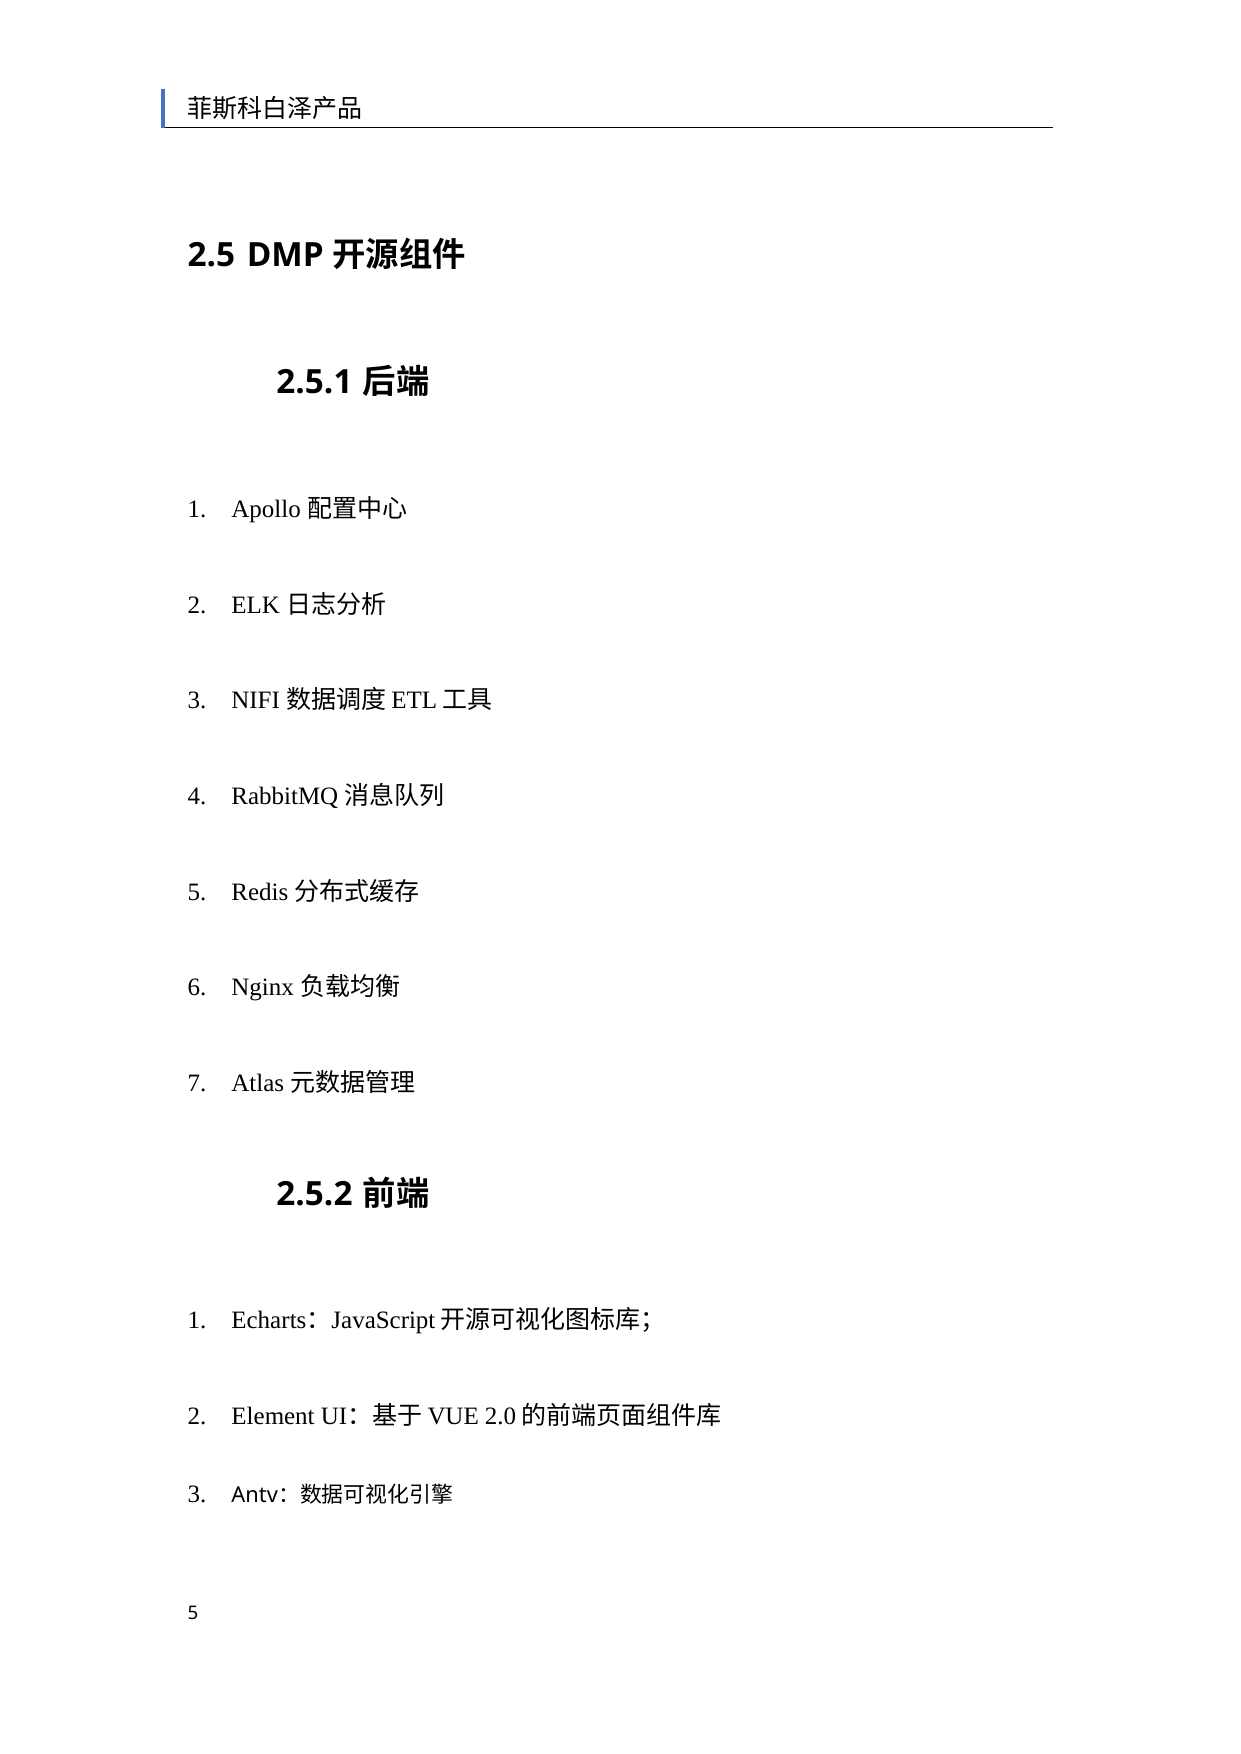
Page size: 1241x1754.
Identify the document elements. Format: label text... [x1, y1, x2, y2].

list RabbitMQ 消息队列 [187, 761, 1053, 826]
list Apollo 配置中心 [187, 474, 1053, 539]
subtitle 后端 [276, 347, 1053, 412]
list Atlas 元数据管理 [187, 1048, 1053, 1113]
list ELK 日志分析 [187, 570, 1053, 635]
list NIFI 数据调度ETL工具 [187, 665, 1053, 730]
list Nginx 负载均衡 [187, 952, 1053, 1017]
subtitle DMP 开源组件 [187, 219, 1053, 284]
list Antv：数据可视化引擎 [187, 1477, 1053, 1509]
list Element UI：基于VUE 2.0的前端页面组件库 [187, 1381, 1053, 1446]
list Redis 分布式缓存 [187, 857, 1053, 922]
list Echarts：JavaScript开源可视化图标库； [187, 1286, 1053, 1351]
subtitle 前端 [276, 1158, 1053, 1223]
